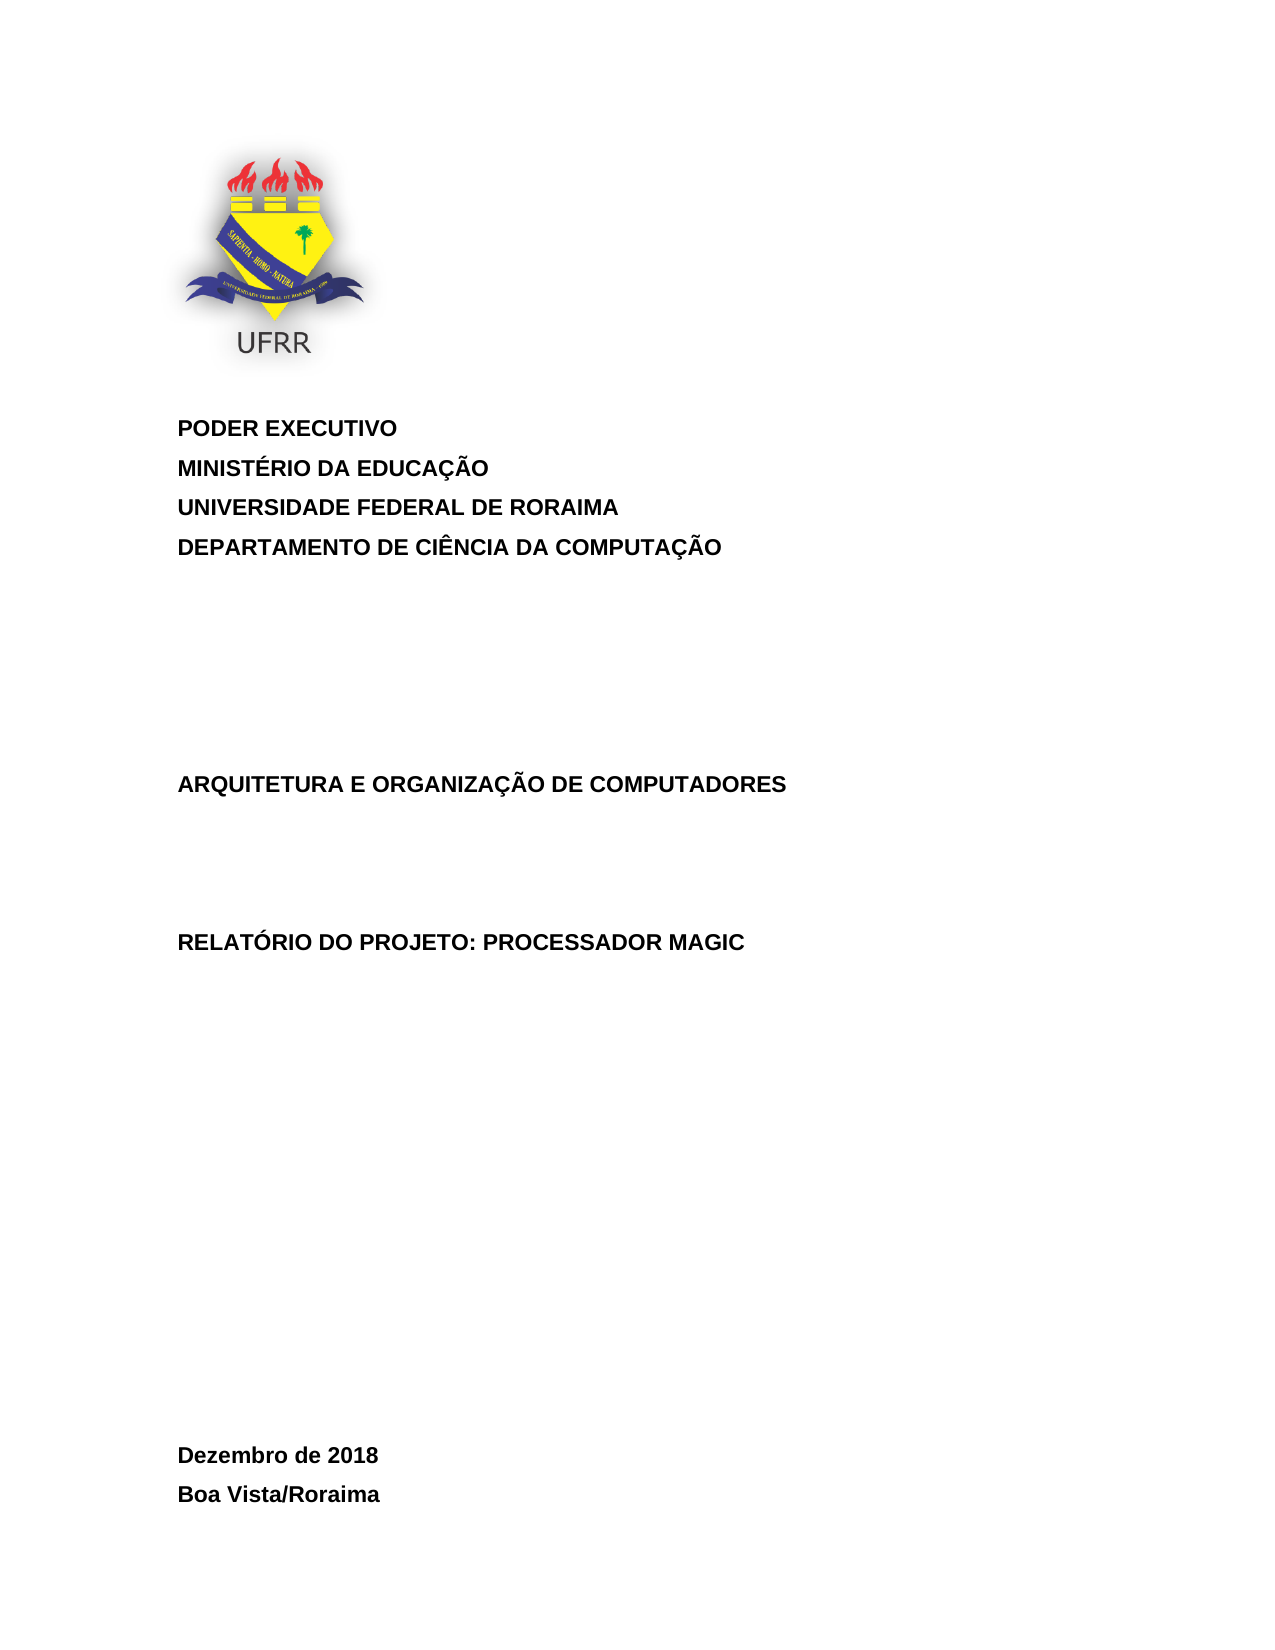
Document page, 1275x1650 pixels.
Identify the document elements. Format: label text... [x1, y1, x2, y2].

text MINISTÉRIO DA EDUCAÇÃO [177, 455, 1098, 481]
text Dezembro de 2018 [177, 1442, 1098, 1468]
text RELATÓRIO DO PROJETO: PROCESSADOR MAGIC [177, 929, 1098, 955]
text DEPARTAMENTO DE CIÊNCIA DA COMPUTAÇÃO [177, 534, 1098, 560]
text Boa Vista/Roraima [177, 1481, 1098, 1508]
text ARQUITETURA E ORGANIZAÇÃO DE COMPUTADORES [177, 771, 1098, 797]
text PODER EXECUTIVO [177, 415, 1098, 442]
text UNIVERSIDADE FEDERAL DE RORAIMA [177, 494, 1098, 521]
picture [177, 148, 372, 362]
